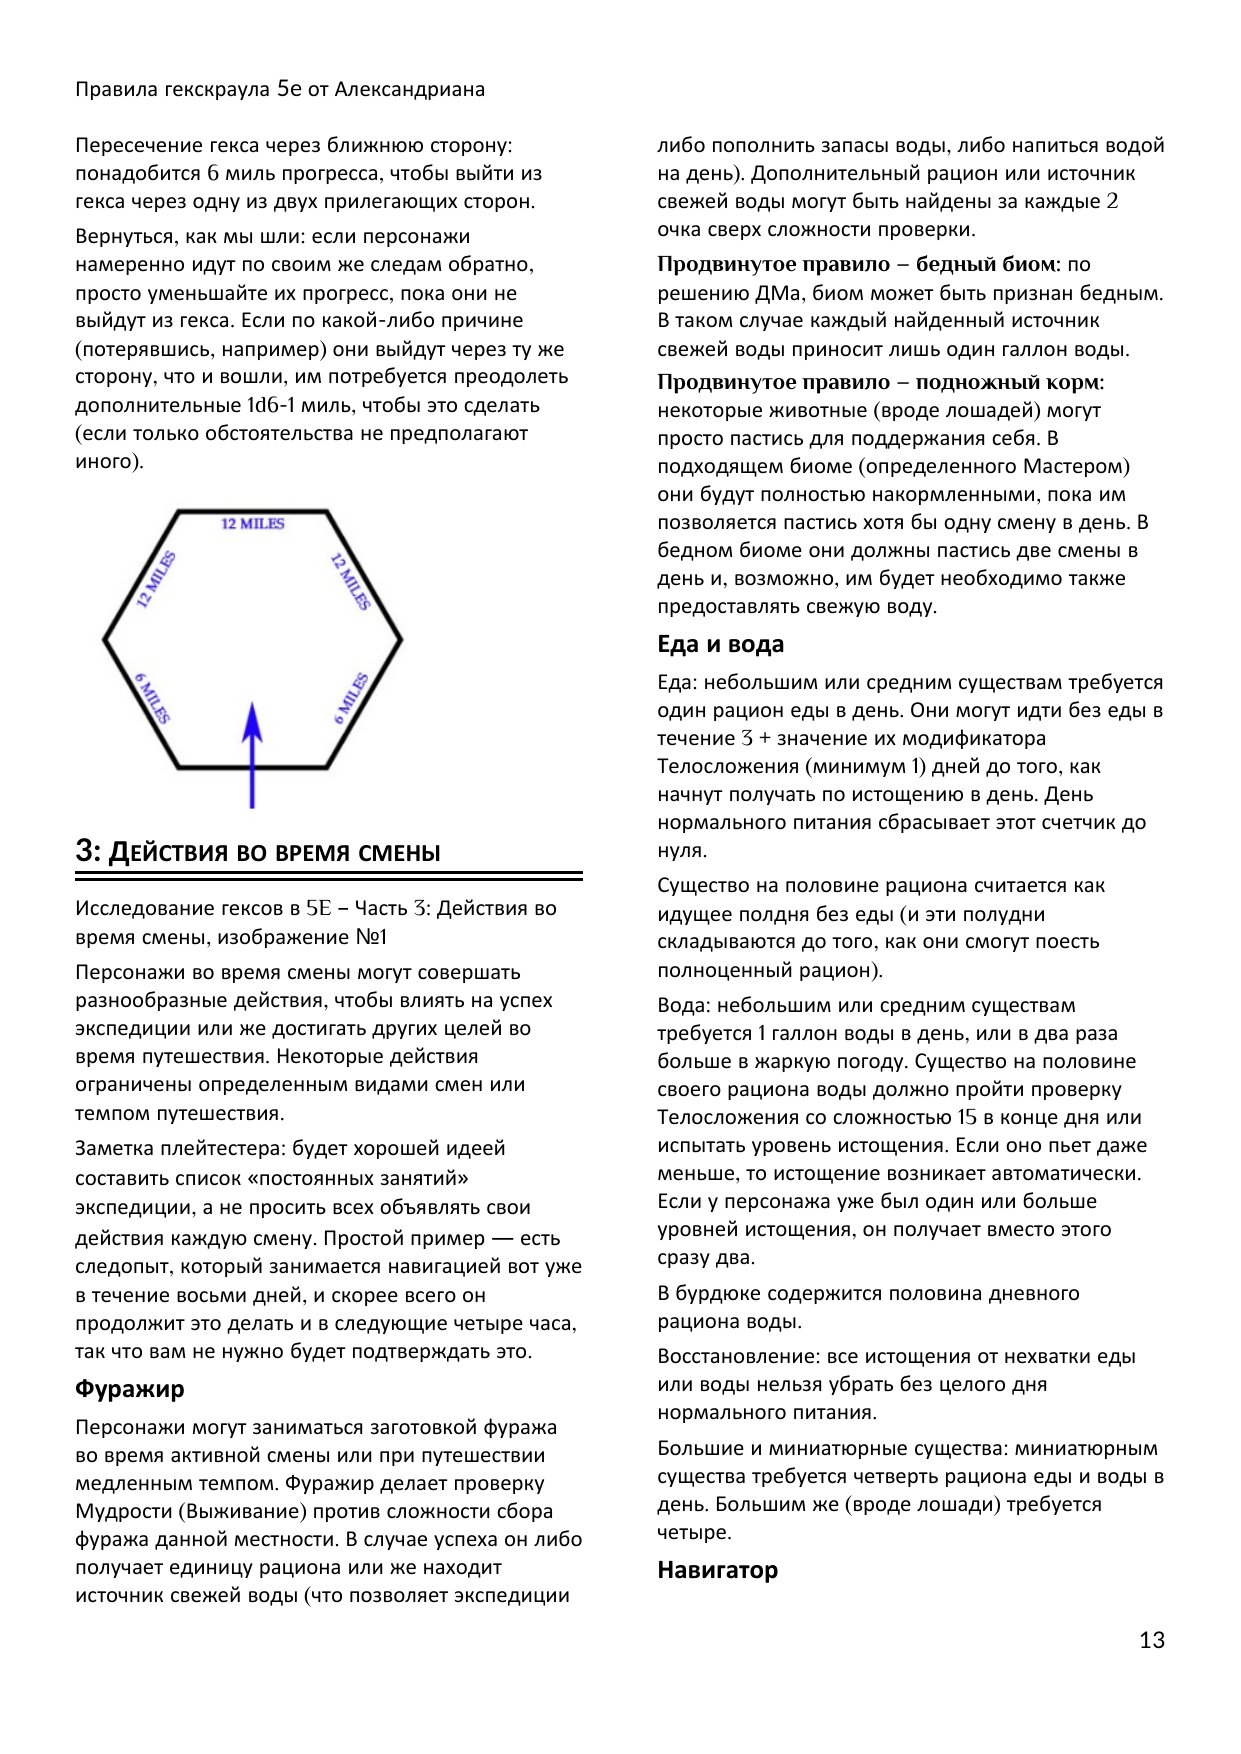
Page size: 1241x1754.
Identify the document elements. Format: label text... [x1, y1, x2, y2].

text Заметка плейтестера: будет хорошей идеей составить список «постоянных занятий» экспедиции, а не просить всех объявлять свои действия каждую смену. Простой пример — есть следопыт, который занимается навигацией вот уже в течение восьми дней, и скорее всего он продолжит это делать и в следующие четыре часа, так что вам не нужно будет подтверждать это. [75, 1133, 583, 1364]
picture [75, 481, 423, 820]
text Персонажи могут заниматься заготовкой фуража во время активной смены или при путешествии медленным темпом. Фуражир делает проверку Мудрости (Выживание) против сложности сбора фуража данной местности. В случае успеха он либо получает единицу рациона или же находит источник свежей воды (что позволяет экспедиции либо пополнить запасы воды, либо напиться водой на день). Дополнительный рацион или источник свежей воды могут быть найдены за каждые 2 очка сверх сложности проверки. [657, 130, 1165, 242]
text Существо на половине рациона считается как идущее полдня без еды (и эти полудни складываются до того, как они смогут поесть полноценный рацион). [657, 871, 1165, 983]
text Еда: небольшим или средним существам требуется один рацион еды в день. Они могут идти без еды в течение 3 + значение их модификатора Телосложения (минимум 1) дней до того, как начнут получать по истощению в день. День нормального питания сбрасывает этот счетчик до нуля. [657, 667, 1165, 863]
text В бурдюке содержится половина дневного рациона воды. [657, 1278, 1165, 1334]
text Большие и миниатюрные существа: миниатюрным существа требуется четверть рациона еды и воды в день. Большим же (вроде лошади) требуется четыре. [657, 1433, 1165, 1545]
text Вернуться, как мы шли: если персонажи намеренно идут по своим же следам обратно, просто уменьшайте их прогресс, пока они не выйдут из гекса. Если по какой-либо причине (потерявшись, например) они выйдут через ту же сторону, что и вошли, им потребуется преодолеть дополнительные 1d6-1 миль, чтобы это сделать (если только обстоятельства не предполагают иного). [75, 222, 583, 474]
text Вода: небольшим или средним существам требуется 1 галлон воды в день, или в два раза больше в жаркую погоду. Существо на половине своего рациона воды должно пройти проверку Телосложения со сложностью 15 в конце дня или испытать уровень истощения. Если оно пьет даже меньше, то истощение возникает автоматически. Если у персонажа уже был один или больше уровней истощения, он получает вместо этого сразу два. [657, 990, 1165, 1270]
text Продвинутое правило – подножный корм: некоторые животные (вроде лошадей) могут просто пастись для поддержания себя. В подходящем биоме (определенного Мастером) они будут полностью накормленными, пока им позволяется пастись хотя бы одну смену в день. В бедном биоме они должны пастись две смены в день и, возможно, им будет необходимо также предоставлять свежую воду. [657, 369, 1165, 619]
text Исследование гексов в 5E – Часть 3: Действия во время смены, изображение №1 [75, 891, 583, 950]
subtitle 3: Действия во время смены [75, 830, 583, 871]
text Персонажи во время смены могут совершать разнообразные действия, чтобы влиять на успех экспедиции или же достигать других целей во время путешествия. Некоторые действия ограничены определенным видами смен или темпом путешествия. [75, 957, 583, 1126]
text Продвинутое правило – бедный биом: по решению ДМа, биом может быть признан бедным. В таком случае каждый найденный источник свежей воды приносит лишь один галлон воды. [657, 249, 1165, 362]
text Пересечение гекса через ближнюю сторону: понадобится 6 миль прогресса, чтобы выйти из гекса через одну из двух прилегающих сторон. [75, 130, 583, 214]
text Персонажи могут заниматься заготовкой фуража во время активной смены или при путешествии медленным темпом. Фуражир делает проверку Мудрости (Выживание) против сложности сбора фуража данной местности. В случае успеха он либо получает единицу рациона или же находит источник свежей воды (что позволяет экспедиции либо пополнить запасы воды, либо напиться водой на день). Дополнительный рацион или источник свежей воды могут быть найдены за каждые 2 очка сверх сложности проверки. [75, 1412, 583, 1608]
text Восстановление: все истощения от нехватки еды или воды нельзя убрать без целого дня нормального питания. [657, 1341, 1165, 1426]
subtitle Еда и вода [657, 626, 1165, 659]
subtitle Навигатор [657, 1553, 1165, 1586]
subtitle Фуражир [75, 1371, 583, 1404]
